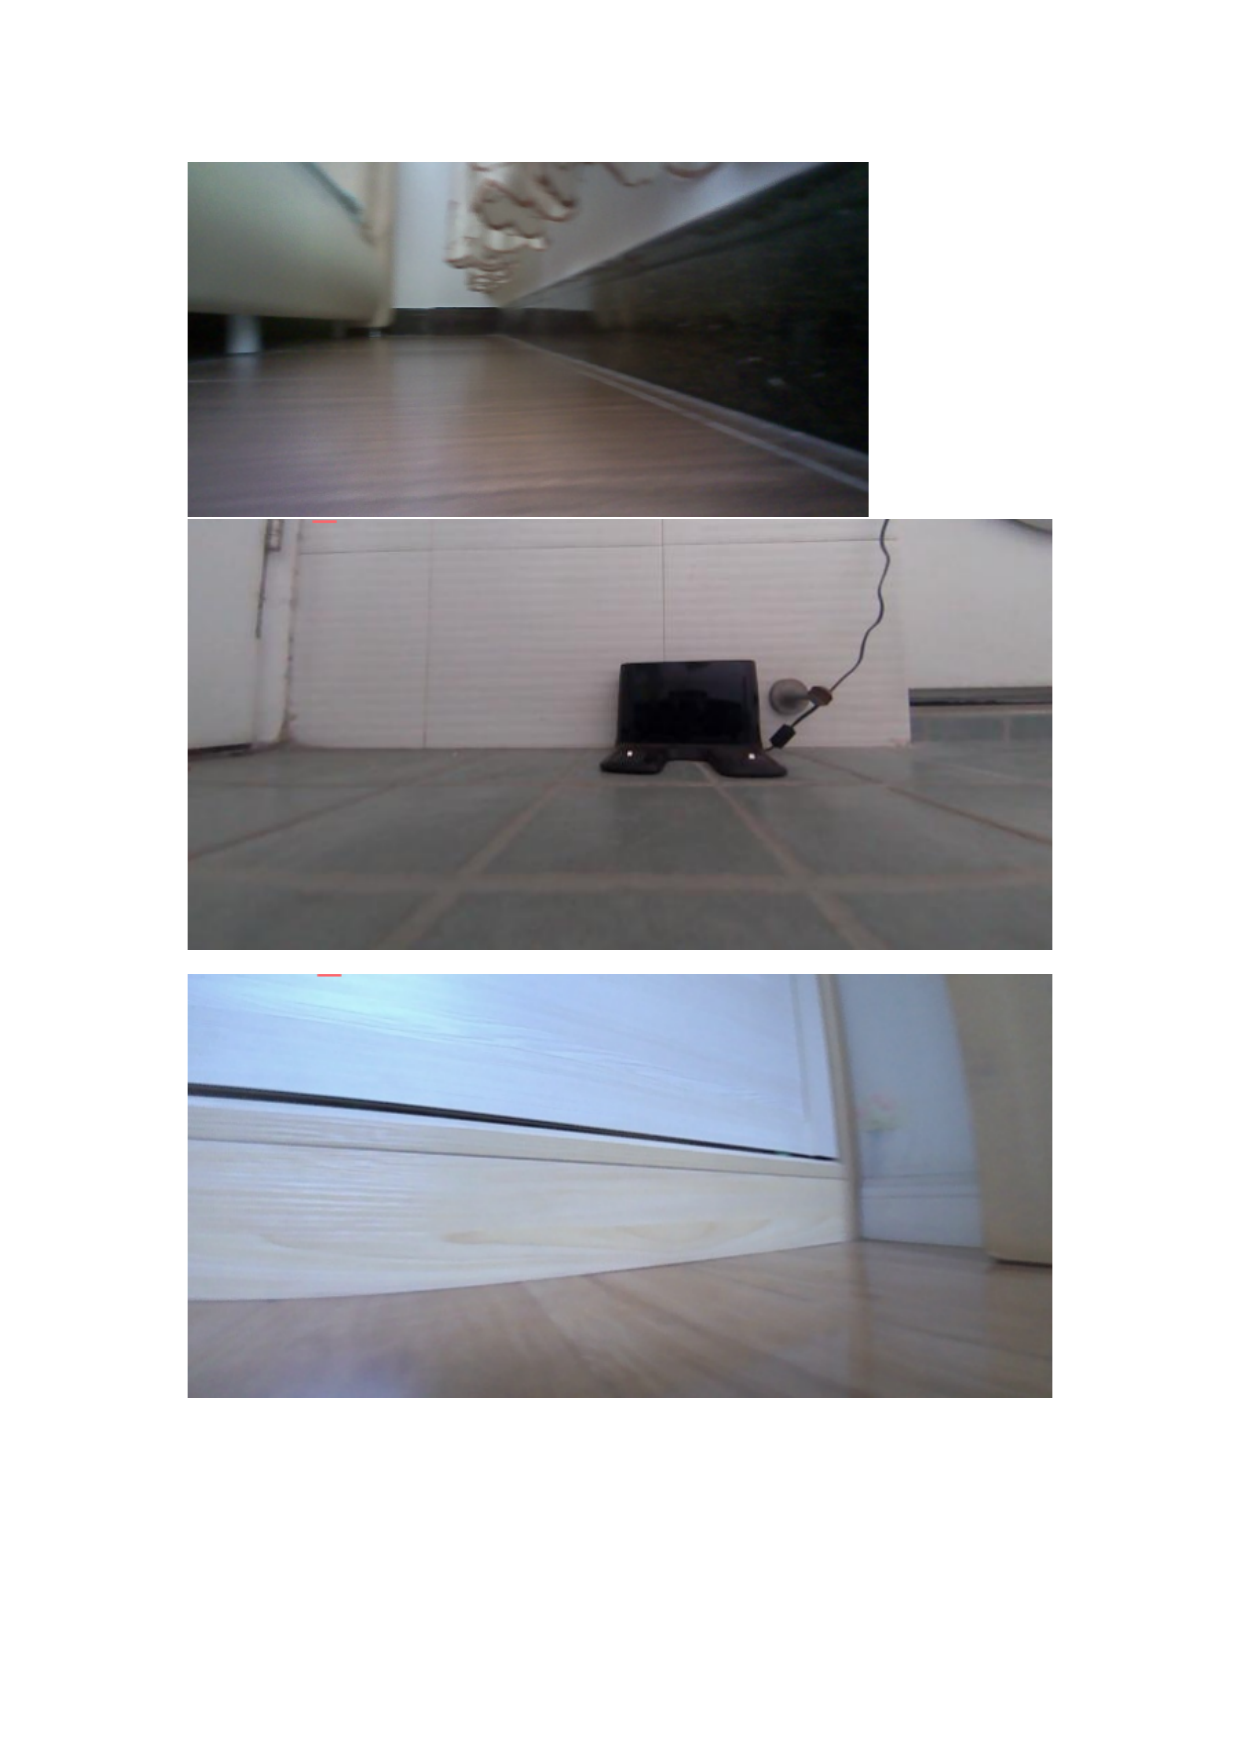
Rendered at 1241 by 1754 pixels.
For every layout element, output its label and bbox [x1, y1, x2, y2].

picture [187, 974, 1053, 1398]
picture [187, 162, 869, 517]
picture [187, 519, 1053, 950]
